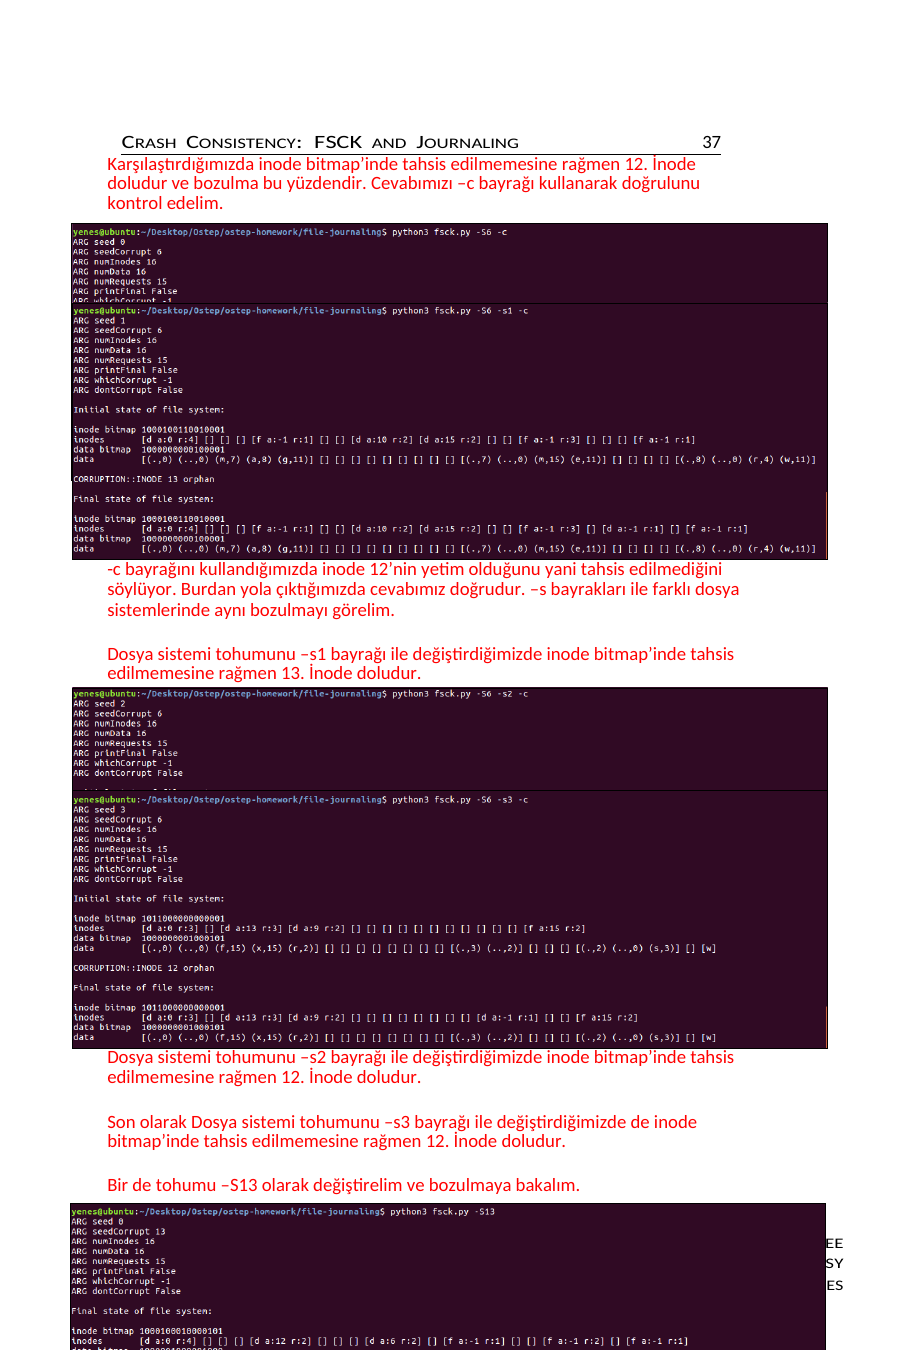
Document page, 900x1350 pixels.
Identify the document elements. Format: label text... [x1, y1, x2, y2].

text Dosya sistemi tohumunu –s2 bayrağı ile değiştirdiğimizde inode bitmap’inde tahsis edilmemesine rağmen 12. İnode doludur. [107, 1049, 745, 1088]
text -c bayrağını kullandığımızda inode 12’nin yetim olduğunu yani tahsis edilmediğini söylüyor. Burdan yola çıktığımızda cevabımız doğrudur. –s bayrakları ile farklı dosya sistemlerinde aynı bozulmayı görelim. [107, 560, 745, 621]
text Karşılaştırdığımızda inode bitmap’inde tahsis edilmemesine rağmen 12. İnode doludur ve bozulma bu yüzdendir. Cevabımızı –c bayrağı kullanarak doğrulunu kontrol edelim. [107, 154, 745, 215]
picture [73, 304, 827, 559]
picture [72, 224, 828, 303]
text Son olarak Dosya sistemi tohumunu –s3 bayrağı ile değiştirdiğimizde de inode bitmap’inde tahsis edilmemesine rağmen 12. İnode doludur. [107, 1112, 745, 1152]
picture [71, 1204, 825, 1350]
text Dosya sistemi tohumunu –s1 bayrağı ile değiştirdiğimizde inode bitmap’inde tahsis edilmemesine rağmen 13. İnode doludur. [107, 644, 745, 684]
picture [73, 689, 827, 790]
picture [73, 791, 827, 1048]
text Bir de tohumu –S13 olarak değiştirelim ve bozulmaya bakalım. [107, 1176, 745, 1196]
